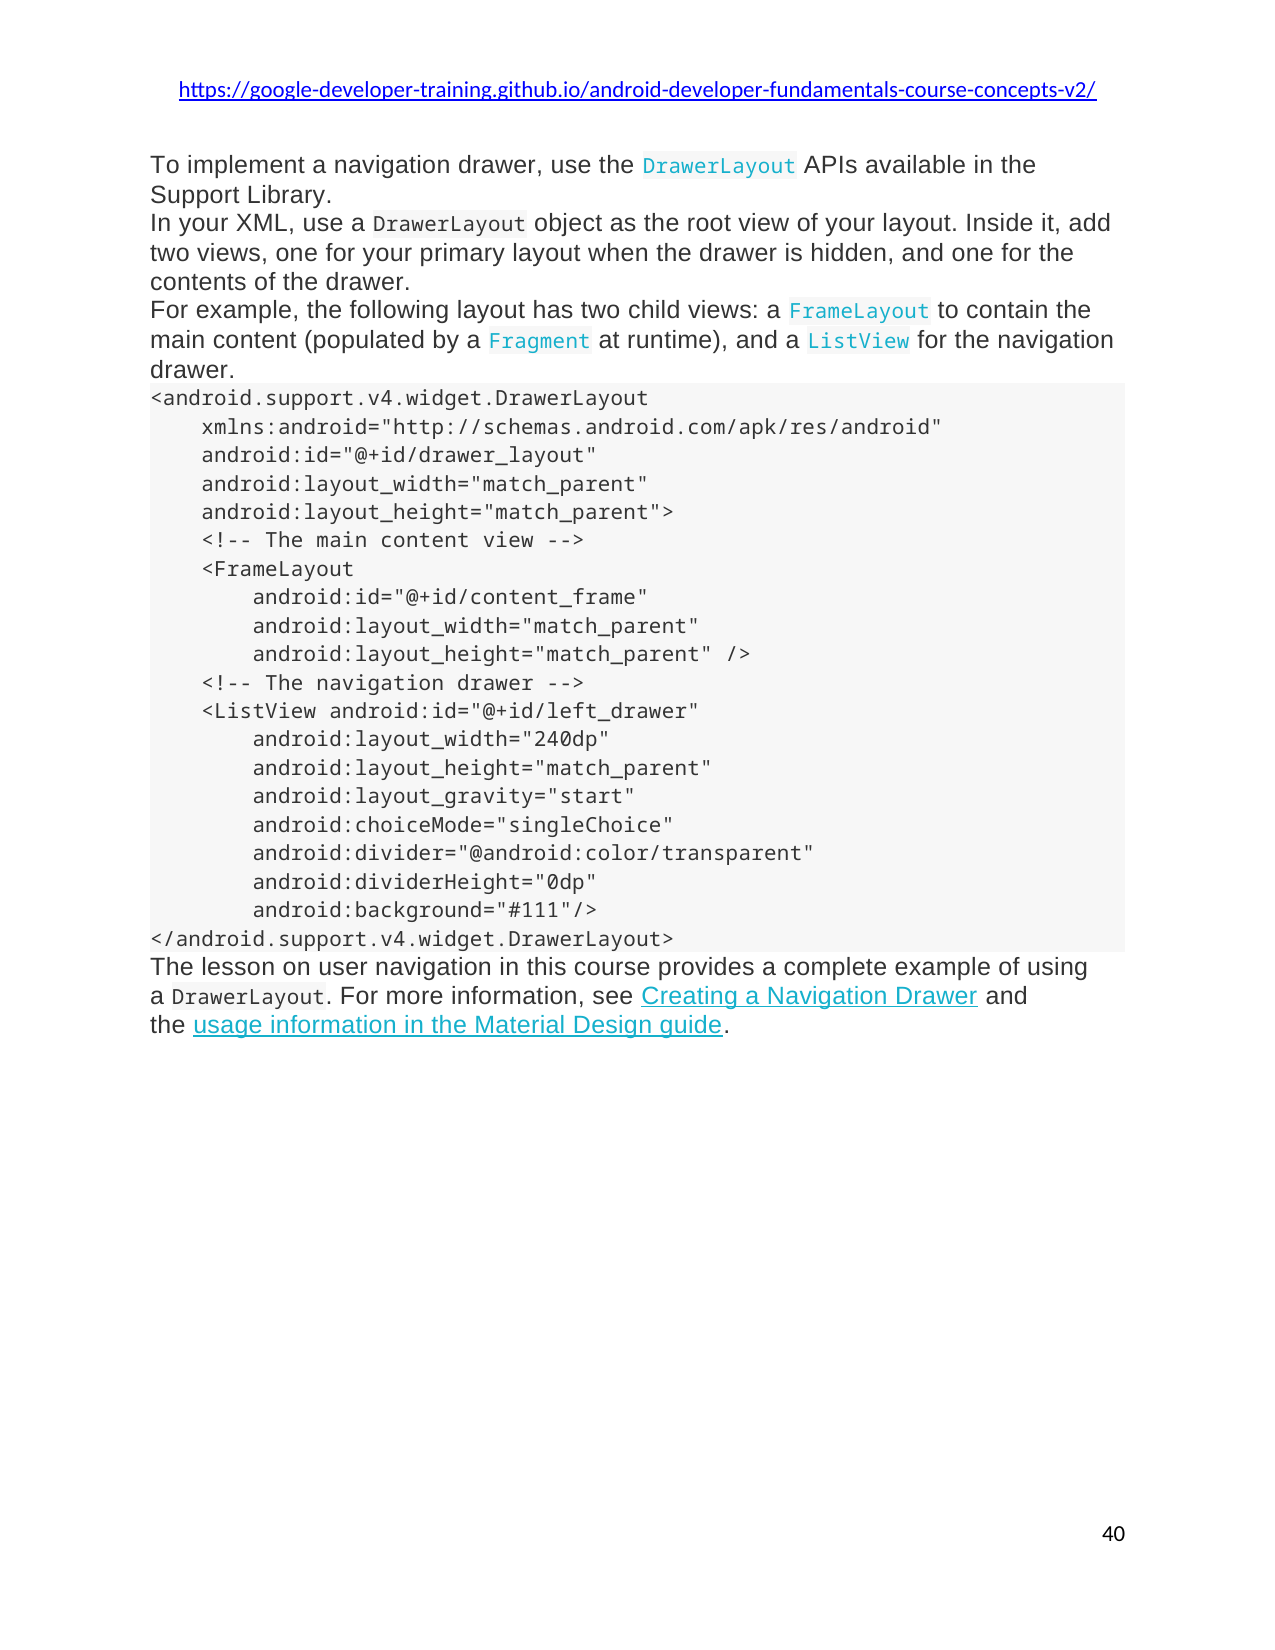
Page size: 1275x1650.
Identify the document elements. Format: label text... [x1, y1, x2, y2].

text android:choiceMode="singleChoice" [150, 810, 1125, 838]
text <ListView android:id="@+id/left_drawer" [150, 696, 1125, 724]
text The lesson on user navigation in this course provides a complete example of using a DrawerLayout. For more information, see Creating a Navigation Drawer and the usage information in the Material Design guide. [150, 952, 1125, 1039]
text android:layout_gravity="start" [150, 781, 1125, 810]
text For example, the following layout has two child views: a FrameLayout to contain the main content (populated by a Fragment at runtime), and a ListView for the navigation drawer. [150, 295, 1125, 383]
text </android.support.v4.widget.DrawerLayout> [150, 924, 1125, 952]
text android:background="#111"/> [150, 895, 1125, 924]
text android:id="@+id/content_frame" [150, 582, 1125, 611]
text android:layout_width="match_parent" [150, 469, 1125, 497]
text <!-- The main content view --> [150, 526, 1125, 554]
text <!-- The navigation drawer --> [150, 668, 1125, 696]
text android:dividerHeight="0dp" [150, 867, 1125, 895]
text xmlns:android="http://schemas.android.com/apk/res/android" [150, 412, 1125, 440]
text In your XML, use a DrawerLayout object as the root view of your layout. Inside it, add two views, one for your primary layout when the drawer is hidden, and one for the contents of the drawer. [150, 208, 1125, 295]
text android:layout_width="240dp" [150, 724, 1125, 753]
text <FrameLayout [150, 554, 1125, 582]
text android:layout_width="match_parent" [150, 611, 1125, 639]
text To implement a navigation drawer, use the DrawerLayout APIs available in the Support Library. [150, 150, 1125, 208]
text android:id="@+id/drawer_layout" [150, 440, 1125, 469]
text android:layout_height="match_parent" [150, 753, 1125, 781]
text android:layout_height="match_parent" /> [150, 639, 1125, 668]
text android:layout_height="match_parent"> [150, 497, 1125, 526]
text android:divider="@android:color/transparent" [150, 838, 1125, 867]
text <android.support.v4.widget.DrawerLayout [150, 383, 1125, 412]
